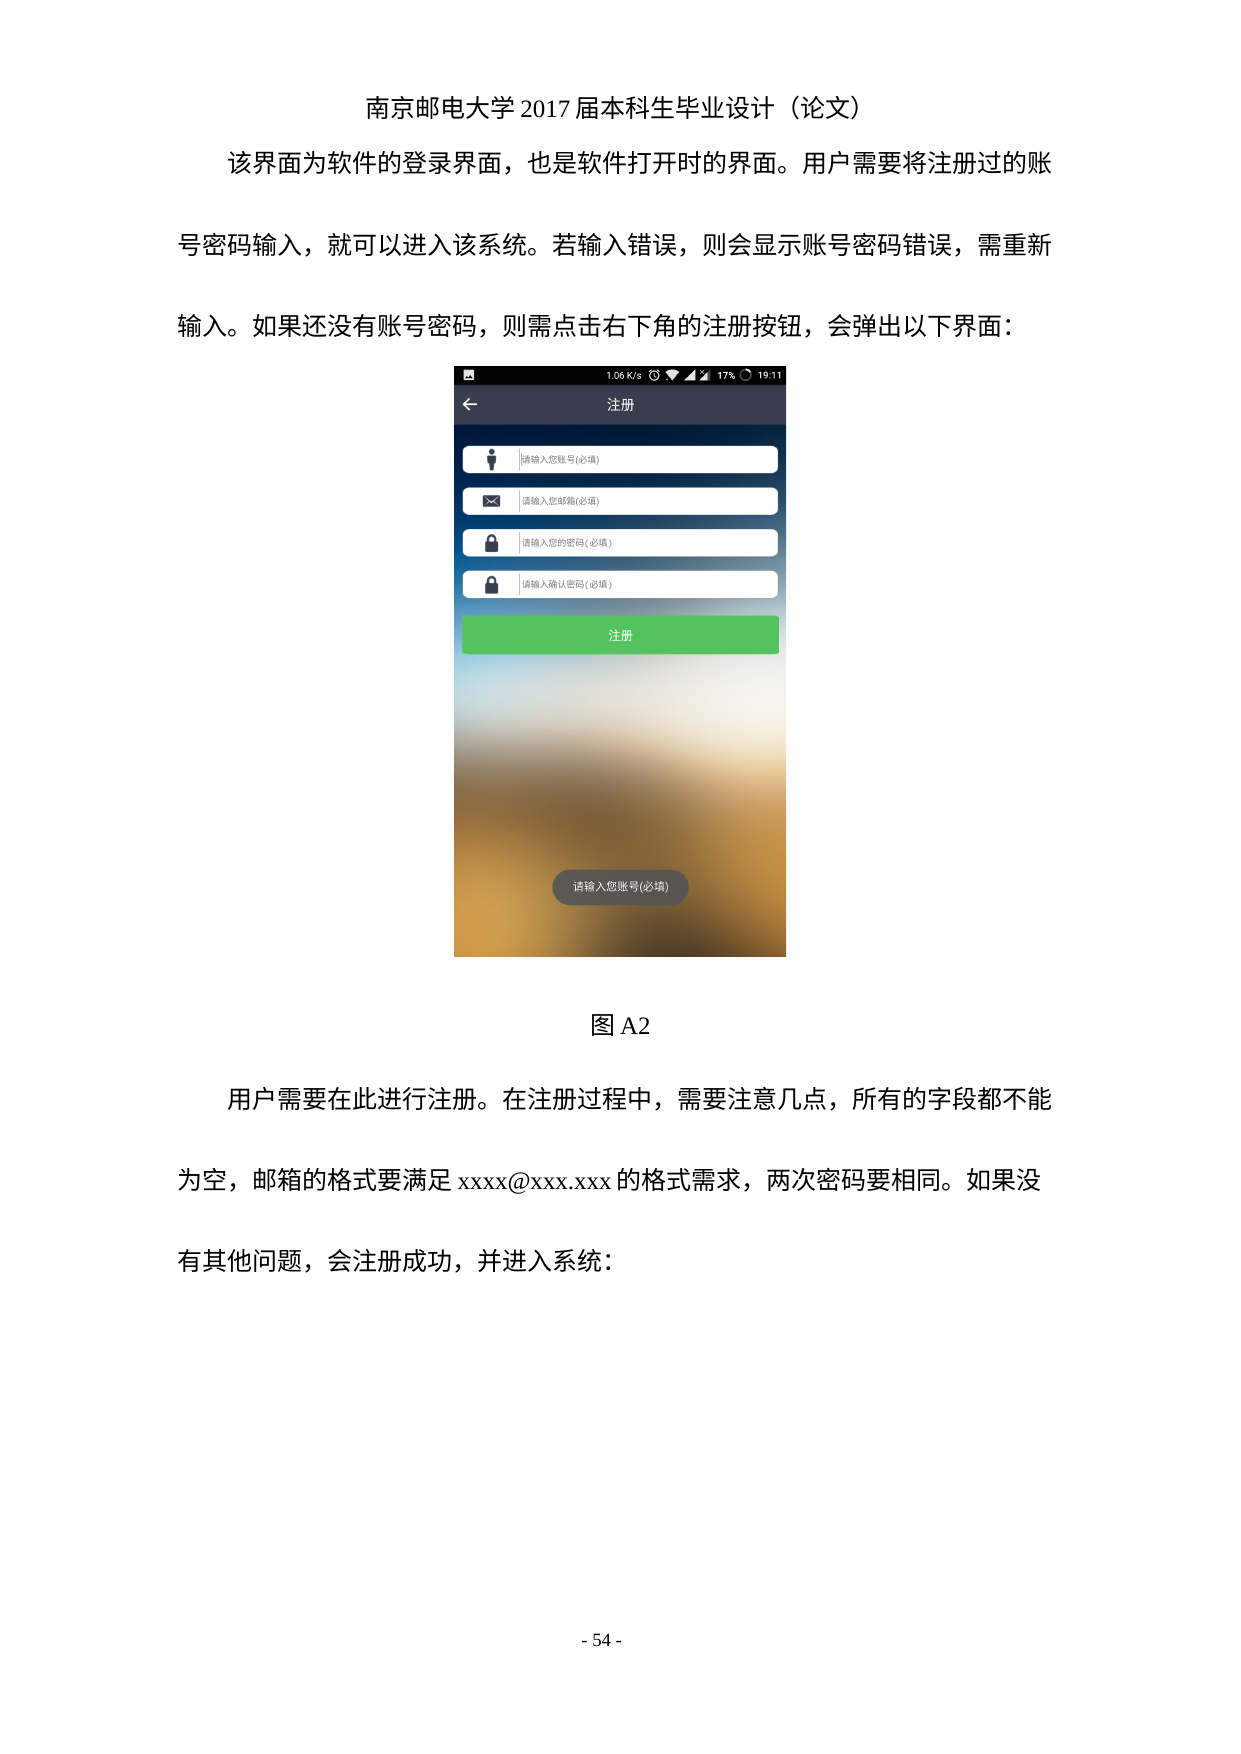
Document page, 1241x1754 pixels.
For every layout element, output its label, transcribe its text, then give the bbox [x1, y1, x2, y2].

text 用户需要在此进行注册。在注册过程中，需要注意几点，所有的字段都不能为空，邮箱的格式要满足xxxx@xxx.xxx的格式需求，两次密码要相同。如果没有其他问题，会注册成功，并进入系统： [177, 1065, 1063, 1292]
text 图A2 [177, 991, 1063, 1056]
picture [454, 366, 787, 957]
text 该界面为软件的登录界面，也是软件打开时的界面。用户需要将注册过的账号密码输入，就可以进入该系统。若输入错误，则会显示账号密码错误，需重新输入。如果还没有账号密码，则需点击右下角的注册按钮，会弹出以下界面： [177, 129, 1063, 357]
